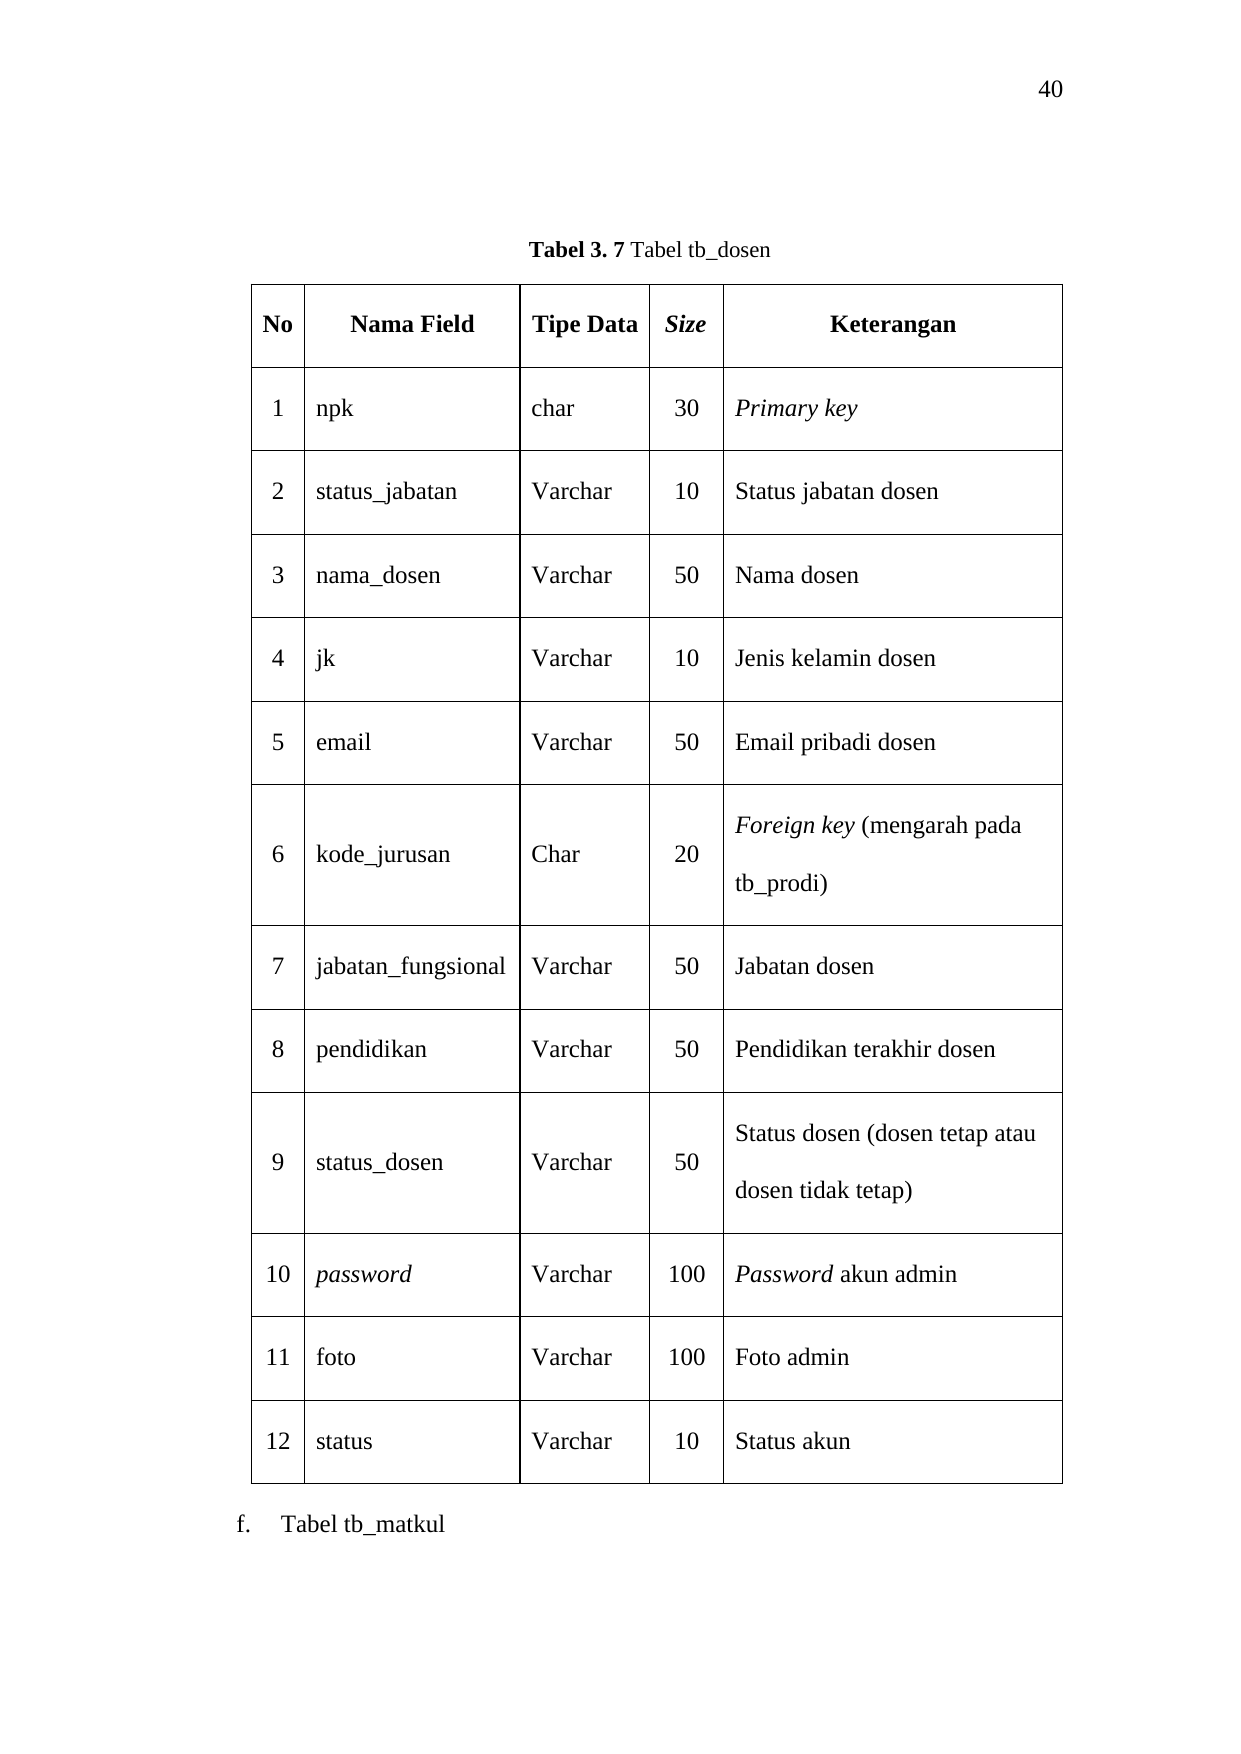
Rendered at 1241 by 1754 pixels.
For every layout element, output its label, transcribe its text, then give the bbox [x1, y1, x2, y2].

table_cell 6 [252, 785, 304, 925]
table_cell Varchar [521, 618, 649, 701]
table_cell Foto admin [724, 1317, 1062, 1400]
table_cell 11 [252, 1317, 304, 1400]
table_cell Status jabatan dosen [724, 451, 1062, 534]
table_cell 20 [650, 785, 723, 925]
table_cell 50 [650, 1010, 723, 1092]
table_header Size [650, 285, 723, 367]
table_cell 100 [650, 1234, 723, 1316]
table_header Keterangan [724, 285, 1062, 367]
table_cell Jabatan dosen [724, 926, 1062, 1008]
table_cell 9 [252, 1093, 304, 1233]
table_header No [252, 285, 304, 367]
table_cell Nama dosen [724, 535, 1062, 617]
table_cell 5 [252, 702, 304, 784]
table_cell 50 [650, 702, 723, 784]
table_cell Varchar [521, 1401, 649, 1483]
table_cell password [305, 1234, 519, 1316]
table_cell jk [305, 618, 519, 701]
table_header Tipe Data [521, 285, 649, 367]
table_cell Foreign key (mengarah pada tb_prodi) [724, 785, 1062, 925]
table_cell Email pribadi dosen [724, 702, 1062, 784]
table_cell Pendidikan terakhir dosen [724, 1010, 1062, 1092]
table_cell 30 [650, 368, 723, 450]
table_cell 4 [252, 618, 304, 701]
table_cell 8 [252, 1010, 304, 1092]
table_cell 7 [252, 926, 304, 1008]
table_cell Varchar [521, 1093, 649, 1233]
table_cell Primary key [724, 368, 1062, 450]
table_cell char [521, 368, 649, 450]
table_cell Status dosen (dosen tetap atau dosen tidak tetap) [724, 1093, 1062, 1233]
table_cell Status akun [724, 1401, 1062, 1483]
table_cell 50 [650, 535, 723, 617]
table_cell Varchar [521, 535, 649, 617]
table_cell npk [305, 368, 519, 450]
table_cell Varchar [521, 451, 649, 534]
table_cell 10 [650, 451, 723, 534]
text Tabel 3. 7 Tabel tb_dosen [236, 236, 1063, 263]
table_cell nama_dosen [305, 535, 519, 617]
list Tabel tb_matkul [236, 1509, 1063, 1538]
table_cell 10 [252, 1234, 304, 1316]
table_cell pendidikan [305, 1010, 519, 1092]
table_cell status_jabatan [305, 451, 519, 534]
table_cell 3 [252, 535, 304, 617]
table_cell 50 [650, 1093, 723, 1233]
table_cell kode_jurusan [305, 785, 519, 925]
table_cell Varchar [521, 1010, 649, 1092]
table_cell 2 [252, 451, 304, 534]
table_cell Varchar [521, 702, 649, 784]
table_cell email [305, 702, 519, 784]
table_cell Varchar [521, 1234, 649, 1316]
table_cell Varchar [521, 1317, 649, 1400]
table_cell 50 [650, 926, 723, 1008]
table_cell jabatan_fungsional [305, 926, 519, 1008]
table_cell foto [305, 1317, 519, 1400]
table_cell Password akun admin [724, 1234, 1062, 1316]
table_cell status [305, 1401, 519, 1483]
table_cell Varchar [521, 926, 649, 1008]
table_cell 10 [650, 618, 723, 701]
table_cell 100 [650, 1317, 723, 1400]
table_cell Char [521, 785, 649, 925]
table_cell 1 [252, 368, 304, 450]
table_cell status_dosen [305, 1093, 519, 1233]
table_cell Jenis kelamin dosen [724, 618, 1062, 701]
table_header Nama Field [305, 285, 519, 367]
table_cell 12 [252, 1401, 304, 1483]
table_cell 10 [650, 1401, 723, 1483]
